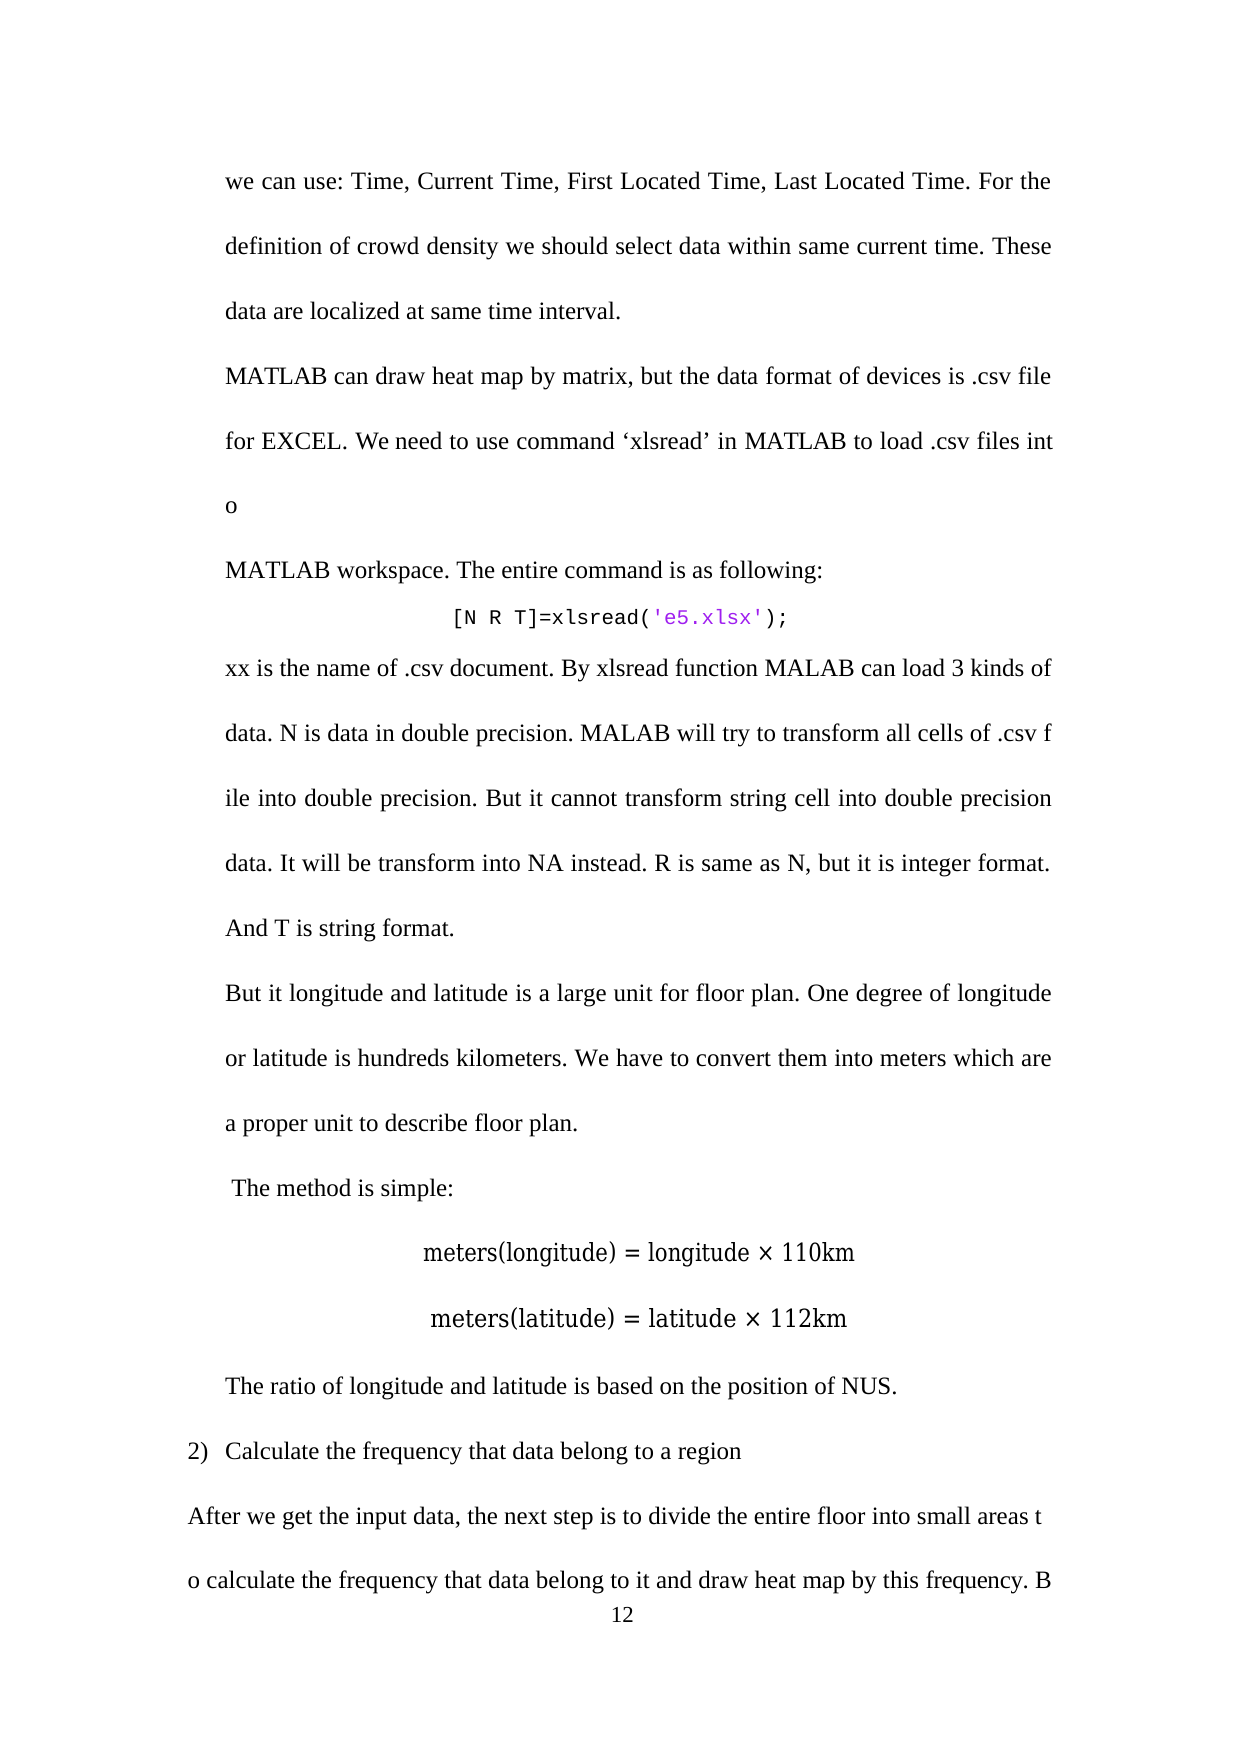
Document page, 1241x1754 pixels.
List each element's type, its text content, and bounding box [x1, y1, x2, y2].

list Calculate the frequency that data belong to a region [187, 1436, 1101, 1464]
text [187, 1465, 1053, 1594]
text MATLAB can draw heat map by matrix, but the data format of devices is .csv file for EXCEL. We need to use command ‘xlsread’ in MATLAB to load .csv files into [225, 361, 1053, 519]
text But it longitude and latitude is a large unit for floor plan. One degree of longitude or latitude is hundreds kilometers. We have to convert them into meters which are a proper unit to describe floor plan. [225, 978, 1053, 1136]
text MATLAB workspace. The entire command is as following: [225, 556, 1101, 584]
text [N R T]=xlsread('e5.xlsx'); [451, 607, 1101, 631]
text xx is the name of .csv document. By xlsread function MALAB can load 3 kinds of data. N is data in double precision. MALAB will try to transform all cells of .csv file into double precision. But it cannot transform string cell into double precision data. It will be transform into NA instead. R is same as N, but it is integer format. And T is string format. [225, 653, 1053, 941]
text we can use: Time, Current Time, First Located Time, Last Located Time. For the definition of crowd density we should select data within same current time. These data are localized at same time interval. [225, 166, 1052, 324]
text meters(longitude) = longitude × 110km meters(latitude) = latitude × 112km [421, 1237, 857, 1334]
text The ratio of longitude and latitude is based on the position of NUS. [225, 1371, 1101, 1399]
text The method is simple: [231, 1173, 1101, 1201]
